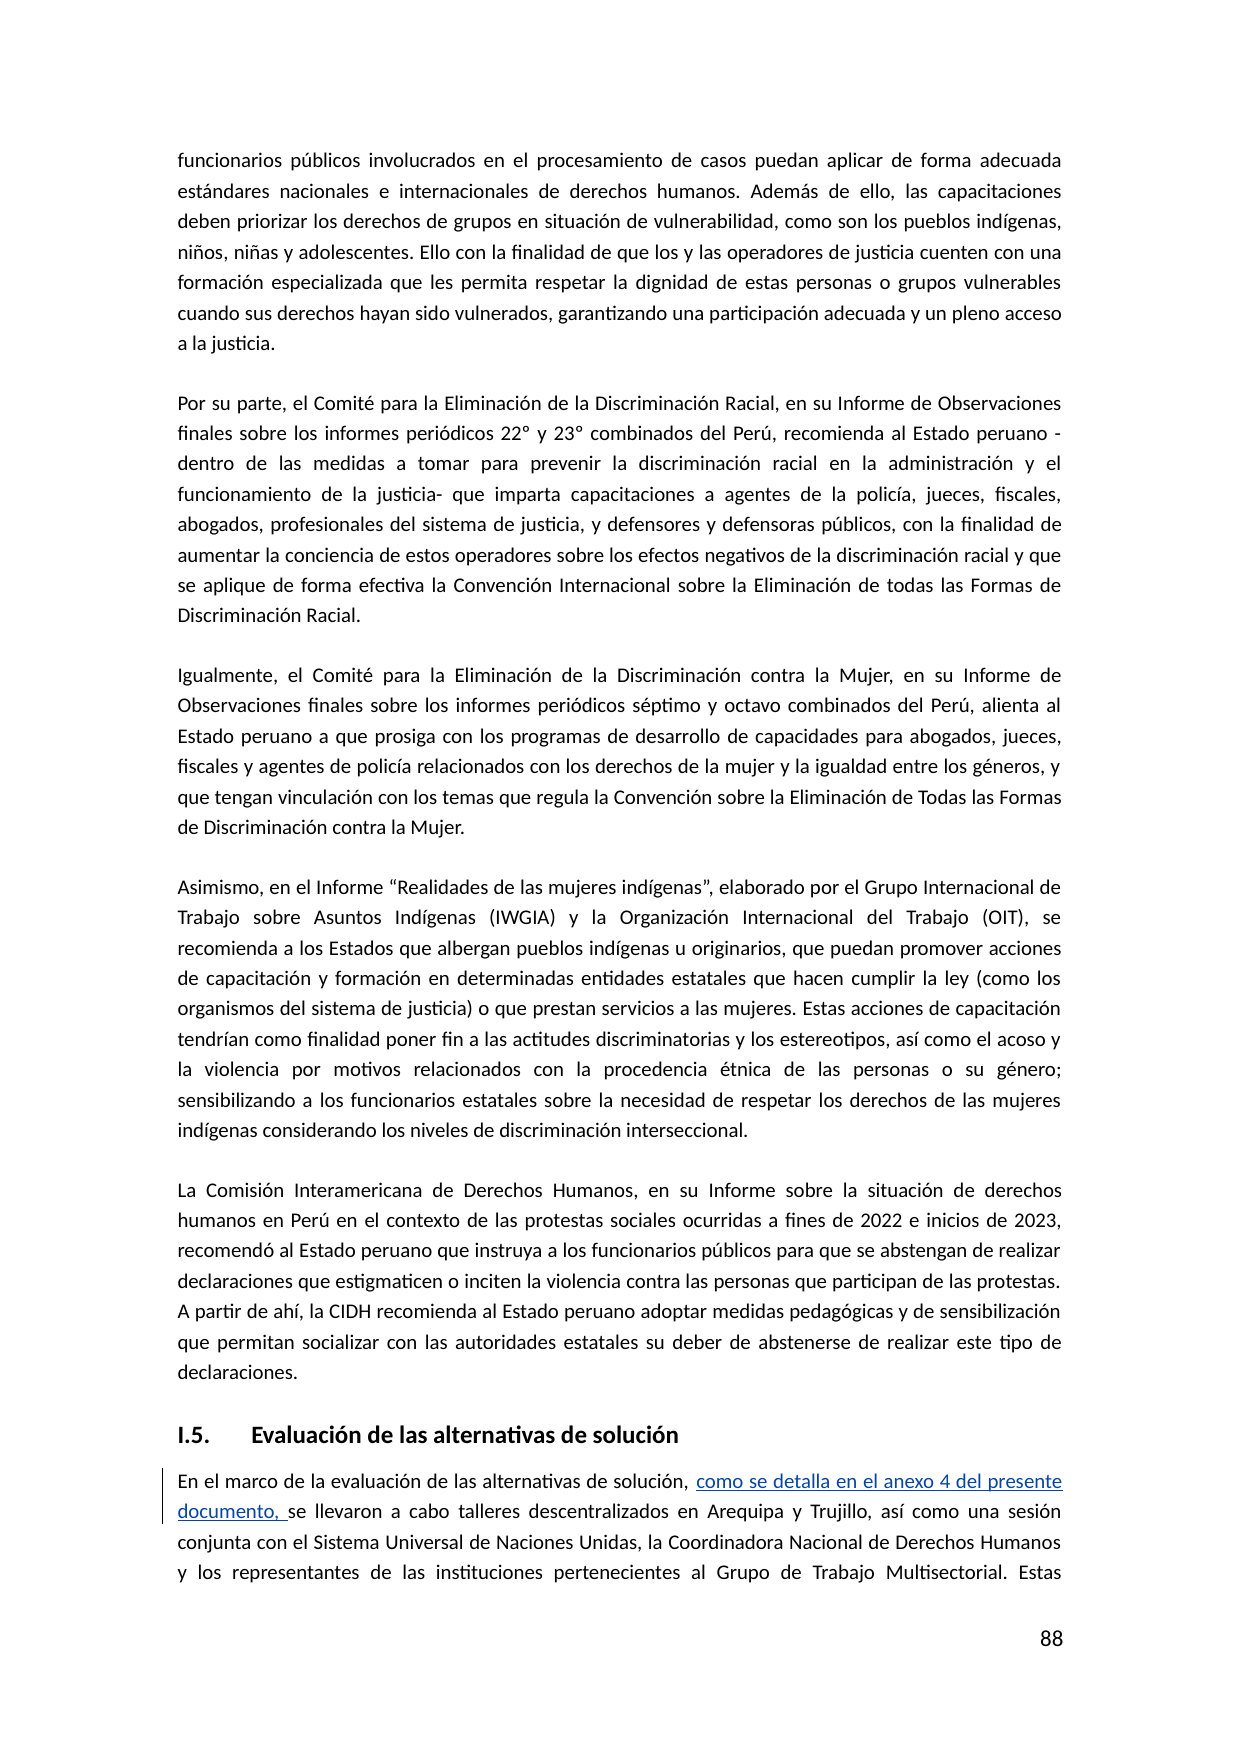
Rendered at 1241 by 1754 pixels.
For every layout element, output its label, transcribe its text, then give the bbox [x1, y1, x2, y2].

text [177, 148, 1063, 356]
text La Comisión Interamericana de Derechos Humanos, en su Informe sobre la situación de derechos humanos en Perú en el contexto de las protestas sociales ocurridas a fines de 2022 e inicios de 2023, recomendó al Estado peruano que instruya a los funcionarios públicos para que se abstengan de realizar declaraciones que estigmaticen o inciten la violencia contra las personas que participan de las protestas. A partir de ahí, la CIDH recomienda al Estado peruano adoptar medidas pedagógicas y de sensibilización que permitan socializar con las autoridades estatales su deber de abstenerse de realizar este tipo de declaraciones. [177, 1177, 1063, 1385]
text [177, 1468, 1063, 1585]
text Asimismo, en el Informe “Realidades de las mujeres indígenas”, elaborado por el Grupo Internacional de Trabajo sobre Asuntos Indígenas (IWGIA) y la Organización Internacional del Trabajo (OIT), se recomienda a los Estados que albergan pueblos indígenas u originarios, que puedan promover acciones de capacitación y formación en determinadas entidades estatales que hacen cumplir la ley (como los organismos del sistema de justicia) o que prestan servicios a las mujeres. Estas acciones de capacitación tendrían como finalidad poner fin a las actitudes discriminatorias y los estereotipos, así como el acoso y la violencia por motivos relacionados con la procedencia étnica de las personas o su género; sensibilizando a los funcionarios estatales sobre la necesidad de respetar los derechos de las mujeres indígenas considerando los niveles de discriminación interseccional. [177, 874, 1063, 1143]
subtitle Evaluación de las alternativas de solución [177, 1419, 1063, 1449]
text Igualmente, el Comité para la Eliminación de la Discriminación contra la Mujer, en su Informe de Observaciones finales sobre los informes periódicos séptimo y octavo combinados del Perú, alienta al Estado peruano a que prosiga con los programas de desarrollo de capacidades para abogados, jueces, fiscales y agentes de policía relacionados con los derechos de la mujer y la igualdad entre los géneros, y que tengan vinculación con los temas que regula la Convención sobre la Eliminación de Todas las Formas de Discriminación contra la Mujer. [177, 662, 1063, 840]
text Por su parte, el Comité para la Eliminación de la Discriminación Racial, en su Informe de Observaciones finales sobre los informes periódicos 22º y 23º combinados del Perú, recomienda al Estado peruano -dentro de las medidas a tomar para prevenir la discriminación racial en la administración y el funcionamiento de la justicia- que imparta capacitaciones a agentes de la policía, jueces, fiscales, abogados, profesionales del sistema de justicia, y defensores y defensoras públicos, con la finalidad de aumentar la conciencia de estos operadores sobre los efectos negativos de la discriminación racial y que se aplique de forma efectiva la Convención Internacional sobre la Eliminación de todas las Formas de Discriminación Racial. [177, 390, 1063, 628]
